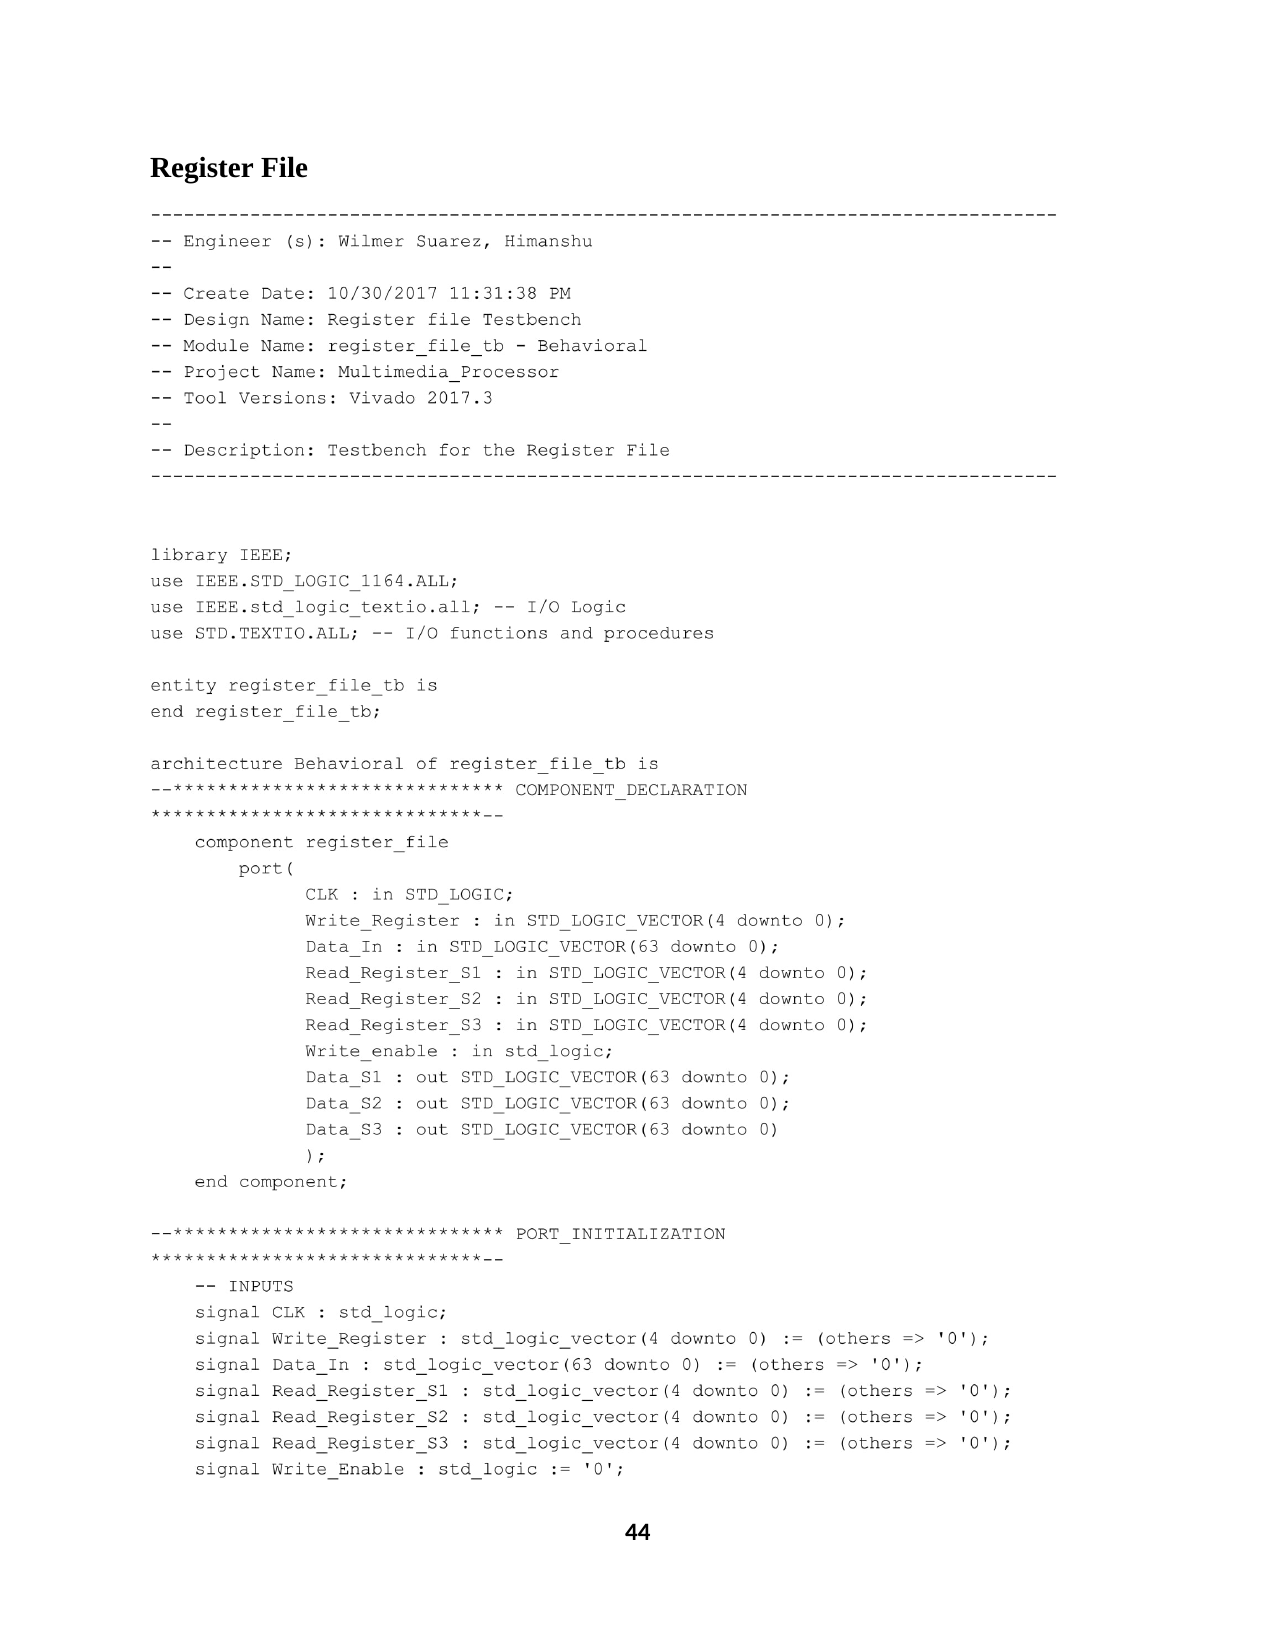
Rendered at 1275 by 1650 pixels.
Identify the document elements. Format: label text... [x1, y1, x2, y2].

picture [150, 200, 1065, 1494]
text Register File [150, 150, 1125, 183]
